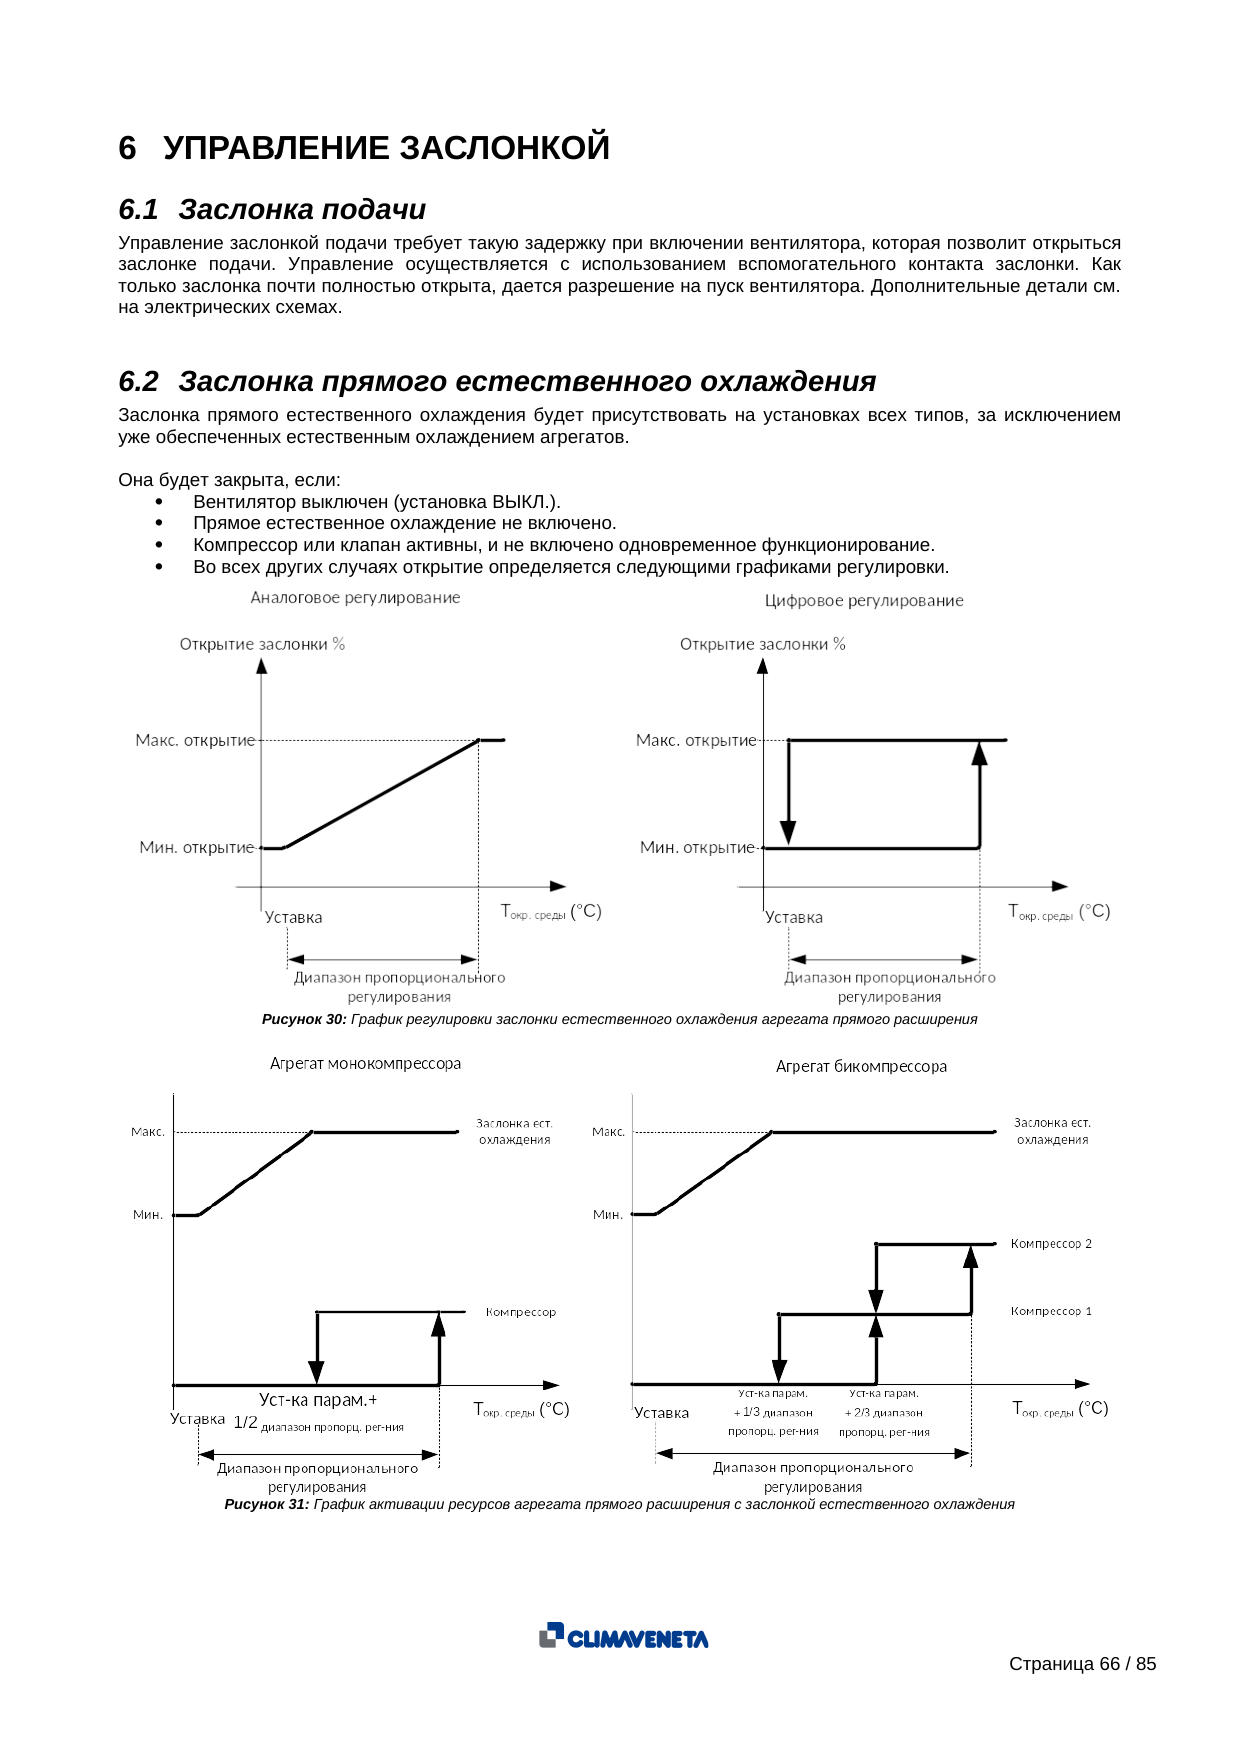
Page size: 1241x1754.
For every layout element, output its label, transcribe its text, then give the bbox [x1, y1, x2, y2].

text Она будет закрыта, если: [118, 469, 1122, 491]
subtitle Заслонка прямого естественного охлаждения [118, 364, 1122, 398]
picture [539, 1622, 709, 1648]
subtitle УПРАВЛЕНИЕ ЗАСЛОНКОЙ [118, 128, 1122, 167]
list Вентилятор выключен (установка ВЫКЛ.). [156, 491, 1122, 512]
list Прямое естественное охлаждение не включено. [156, 512, 1122, 534]
text Рисунок 30: График регулировки заслонки естественного охлаждения агрегата прямого расширения [118, 1010, 1122, 1027]
text Управление заслонкой подачи требует такую задержку при включении вентилятора, которая позволит открыться заслонке подачи. Управление осуществляется с использованием вспомогательного контакта заслонки. Как только заслонка почти полностью открыта, дается разрешение на пуск вентилятора. Дополнительные детали см. на электрических схемах. [118, 232, 1122, 318]
text Рисунок 31: График активации ресурсов агрегата прямого расширения с заслонкой естественного охлаждения [118, 1496, 1122, 1512]
text Заслонка прямого естественного охлаждения будет присутствовать на установках всех типов, за исключением уже обеспеченных естественным охлаждением агрегатов. [118, 404, 1122, 447]
subtitle Заслонка подачи [118, 192, 1122, 225]
list Компрессор или клапан активны, и не включено одновременное функционирование. [156, 534, 1122, 556]
list Во всех других случаях открытие определяется следующими графиками регулировки. [156, 556, 1122, 577]
